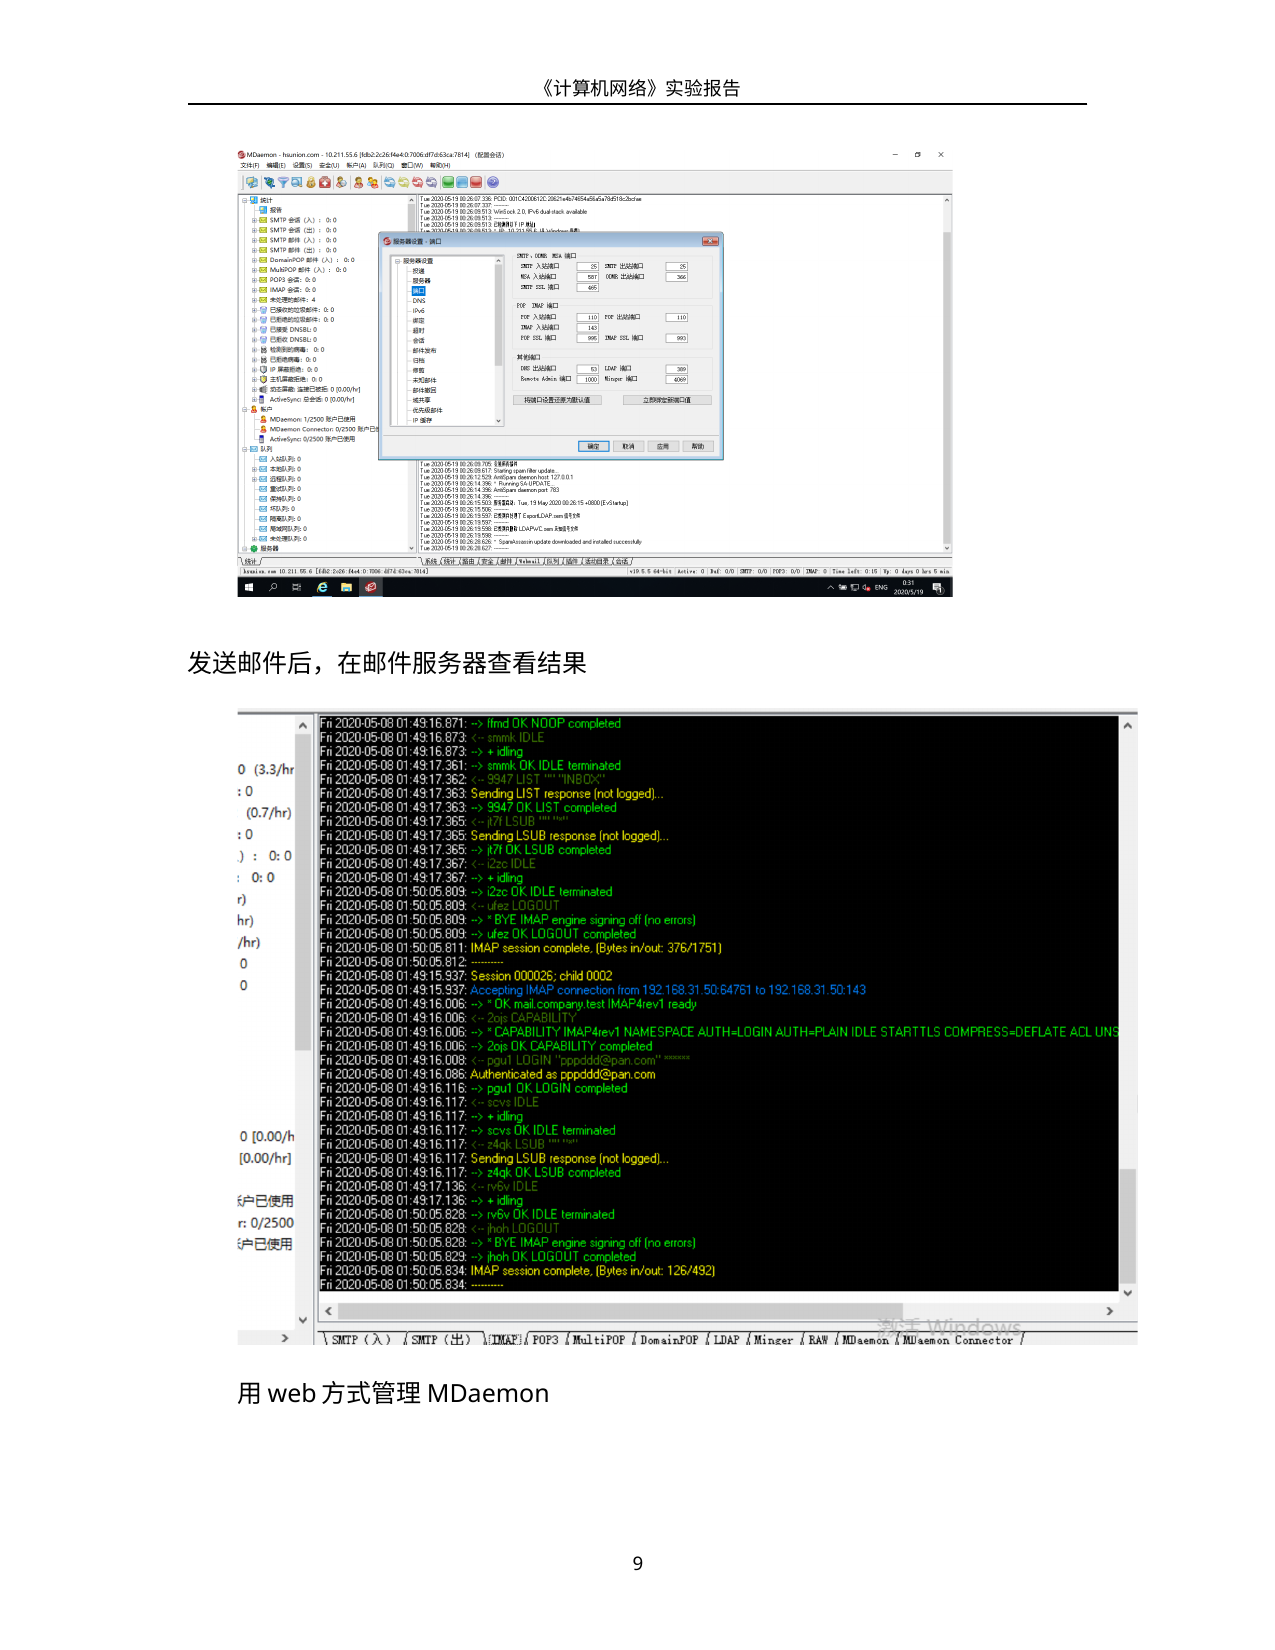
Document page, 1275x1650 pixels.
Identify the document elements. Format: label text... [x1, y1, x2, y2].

text 发送邮件后，在邮件服务器查看结果 [187, 643, 1087, 679]
picture [237, 708, 1138, 1345]
list 用web方式管理MDaemon [187, 1374, 1087, 1410]
picture [237, 150, 953, 597]
